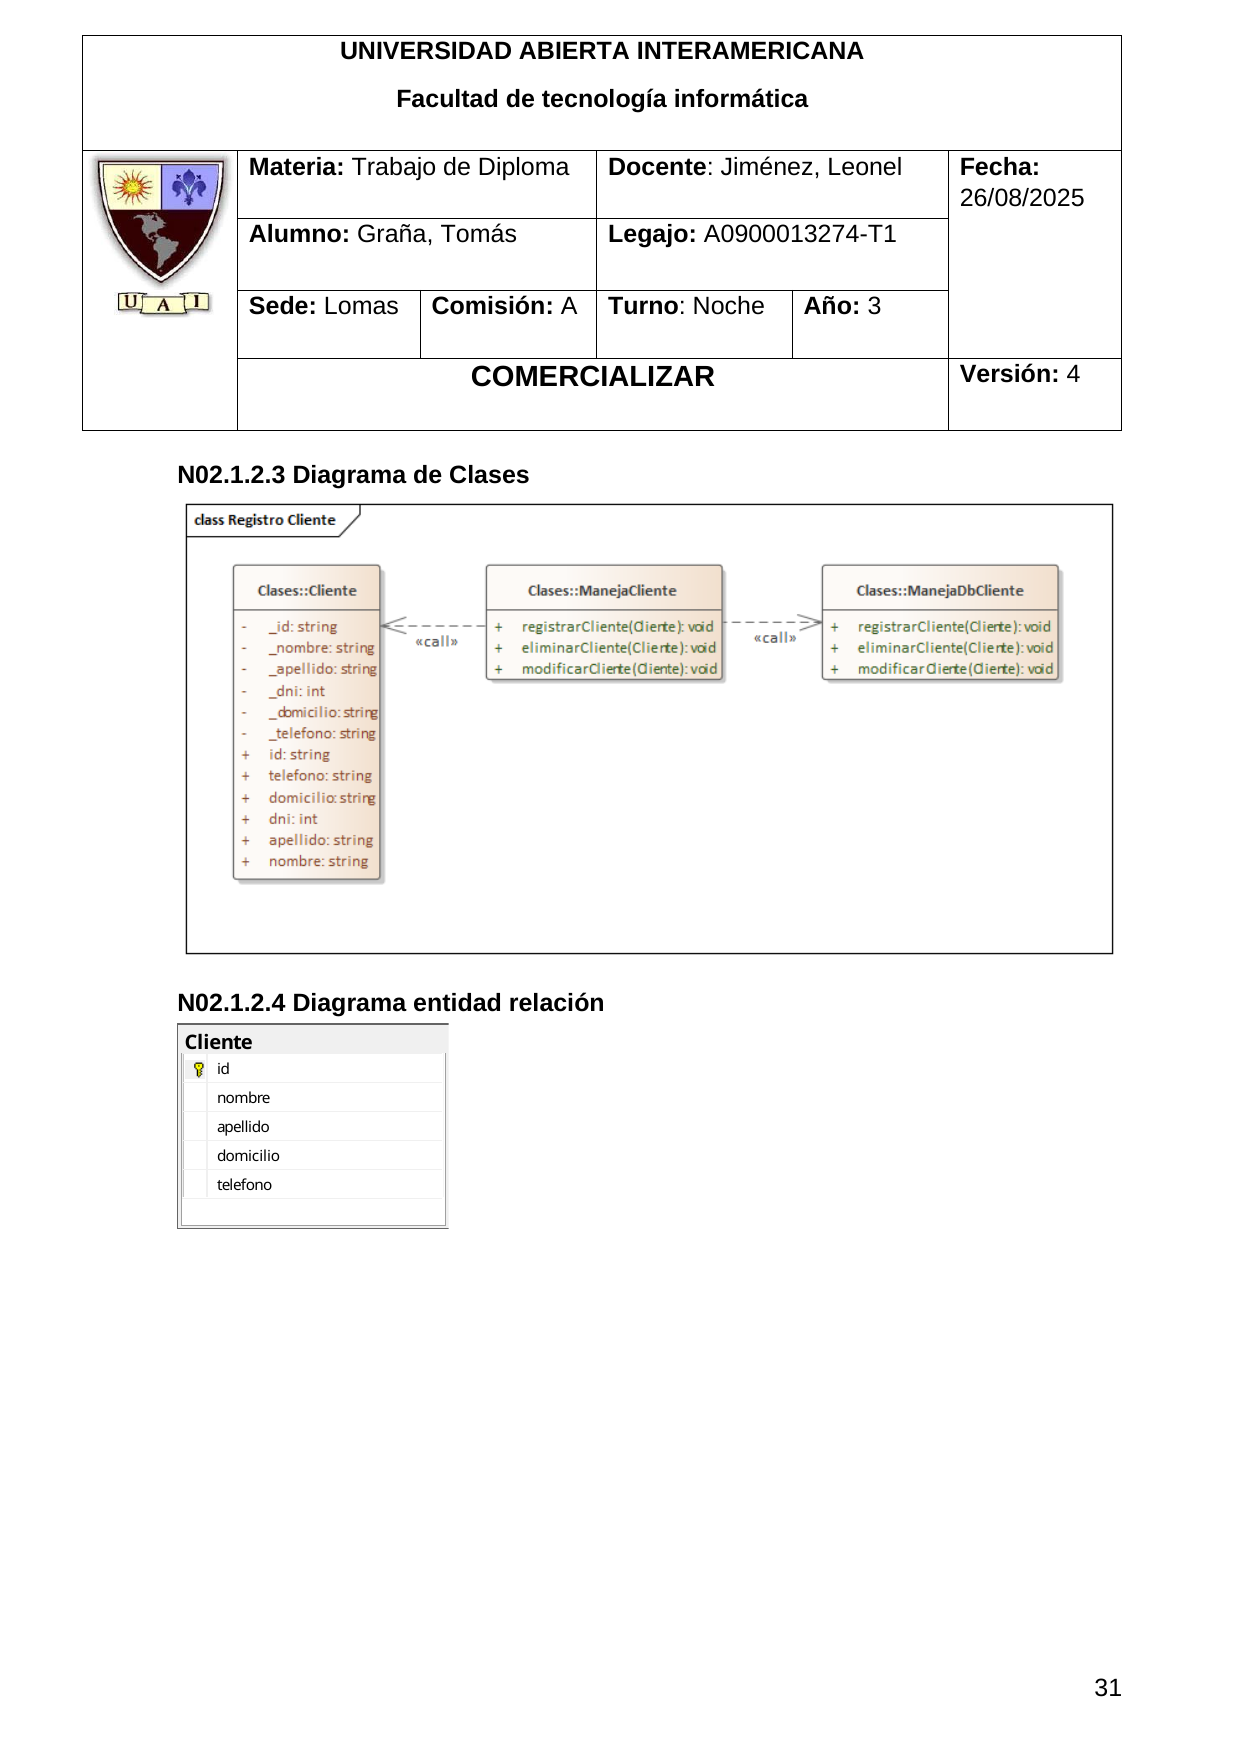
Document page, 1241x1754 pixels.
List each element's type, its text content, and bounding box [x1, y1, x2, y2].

picture [87, 151, 234, 320]
subtitle N02.1.2.3 Diagrama de Clases [177, 460, 1122, 488]
picture [177, 495, 1122, 963]
subtitle N02.1.2.4 Diagrama entidad relación [177, 988, 1122, 1017]
